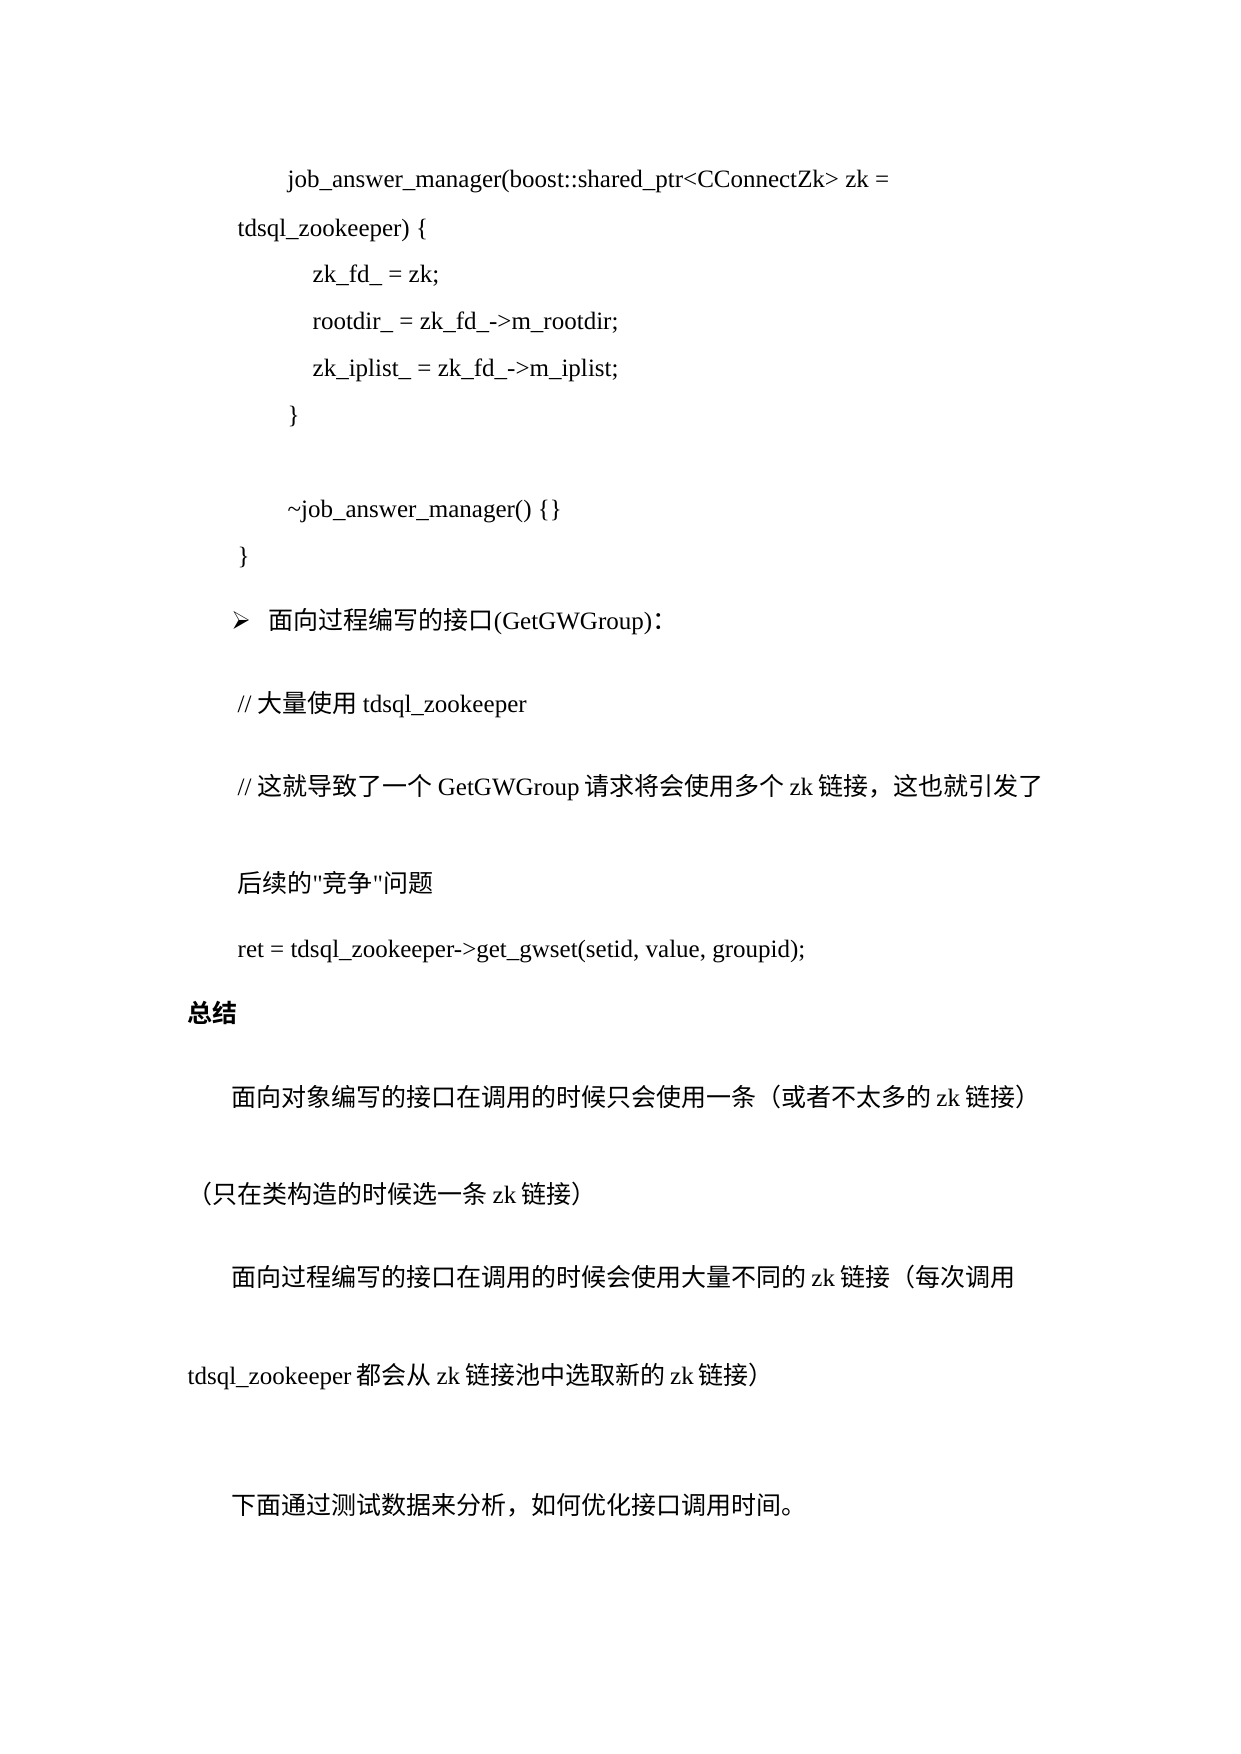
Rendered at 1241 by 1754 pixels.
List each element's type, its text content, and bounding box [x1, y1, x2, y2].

text zk_iplist_ = zk_fd_->m_iplist; [237, 351, 1053, 384]
text ~job_answer_manager() {} [237, 492, 1053, 524]
text zk_fd_ = zk; [237, 258, 1053, 290]
text 下面通过测试数据来分析，如何优化接口调用时间。 [187, 1471, 1053, 1536]
subtitle 总结 [187, 979, 1053, 1044]
text } [237, 398, 1053, 431]
list 面向过程编写的接口(GetGWGroup)： [231, 586, 1053, 651]
text 面向对象编写的接口在调用的时候只会使用一条（或者不太多的zk链接）（只在类构造的时候选一条zk链接） [187, 1063, 1053, 1225]
text job_answer_manager(boost::shared_ptr<CConnectZk> zk = tdsql_zookeeper) { [237, 162, 1053, 243]
text } [237, 539, 1053, 571]
text // 大量使用tdsql_zookeeper [237, 669, 1053, 734]
text ret = tdsql_zookeeper->get_gwset(setid, value, groupid); [237, 933, 1053, 965]
text 面向过程编写的接口在调用的时候会使用大量不同的zk链接（每次调用tdsql_zookeeper都会从zk链接池中选取新的zk链接） [187, 1243, 1053, 1406]
text rootdir_ = zk_fd_->m_rootdir; [237, 304, 1053, 337]
text // 这就导致了一个GetGWGroup请求将会使用多个zk链接，这也就引发了后续的"竞争"问题 [237, 752, 1053, 914]
